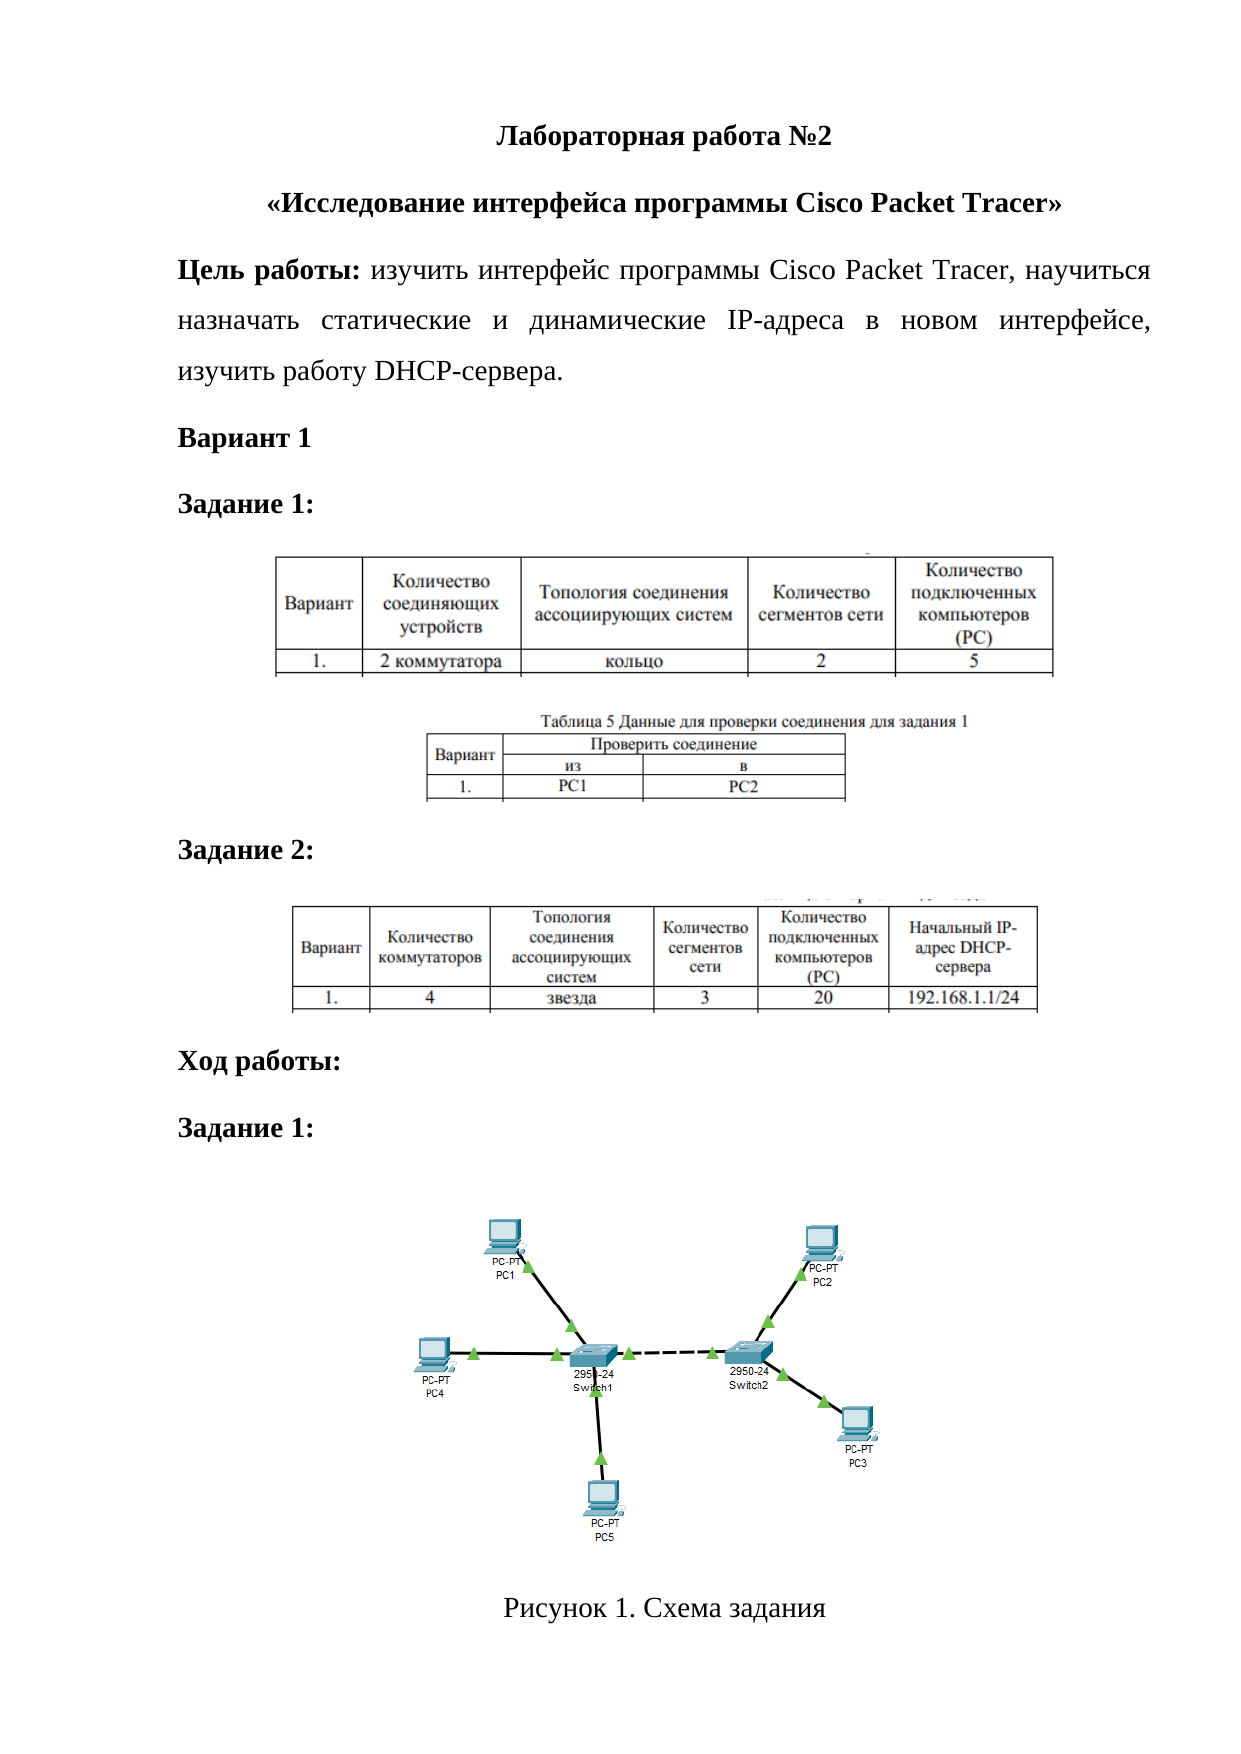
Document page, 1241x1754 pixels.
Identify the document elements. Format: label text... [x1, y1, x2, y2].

text Задание 1: [177, 487, 1152, 520]
picture [341, 707, 988, 802]
text Лабораторная работа №2 [177, 118, 1152, 152]
picture [382, 1177, 947, 1560]
picture [284, 899, 1045, 1013]
text «Исследование интерфейса программы Cisco Packet Tracer» [177, 185, 1152, 219]
text Рисунок 1. Схема задания [177, 1591, 1152, 1624]
text Цель работы: изучить интерфейс программы Cisco Packet Tracer, научиться назначать статические и динамические IP-адреса в новом интерфейсе, изучить работу DHCP-сервера. [177, 252, 1152, 386]
picture [273, 553, 1056, 677]
text Вариант 1 [177, 420, 1152, 453]
text Ход работы: [177, 1043, 1152, 1077]
text Задание 1: [177, 1110, 1152, 1144]
text Задание 2: [177, 832, 1152, 866]
